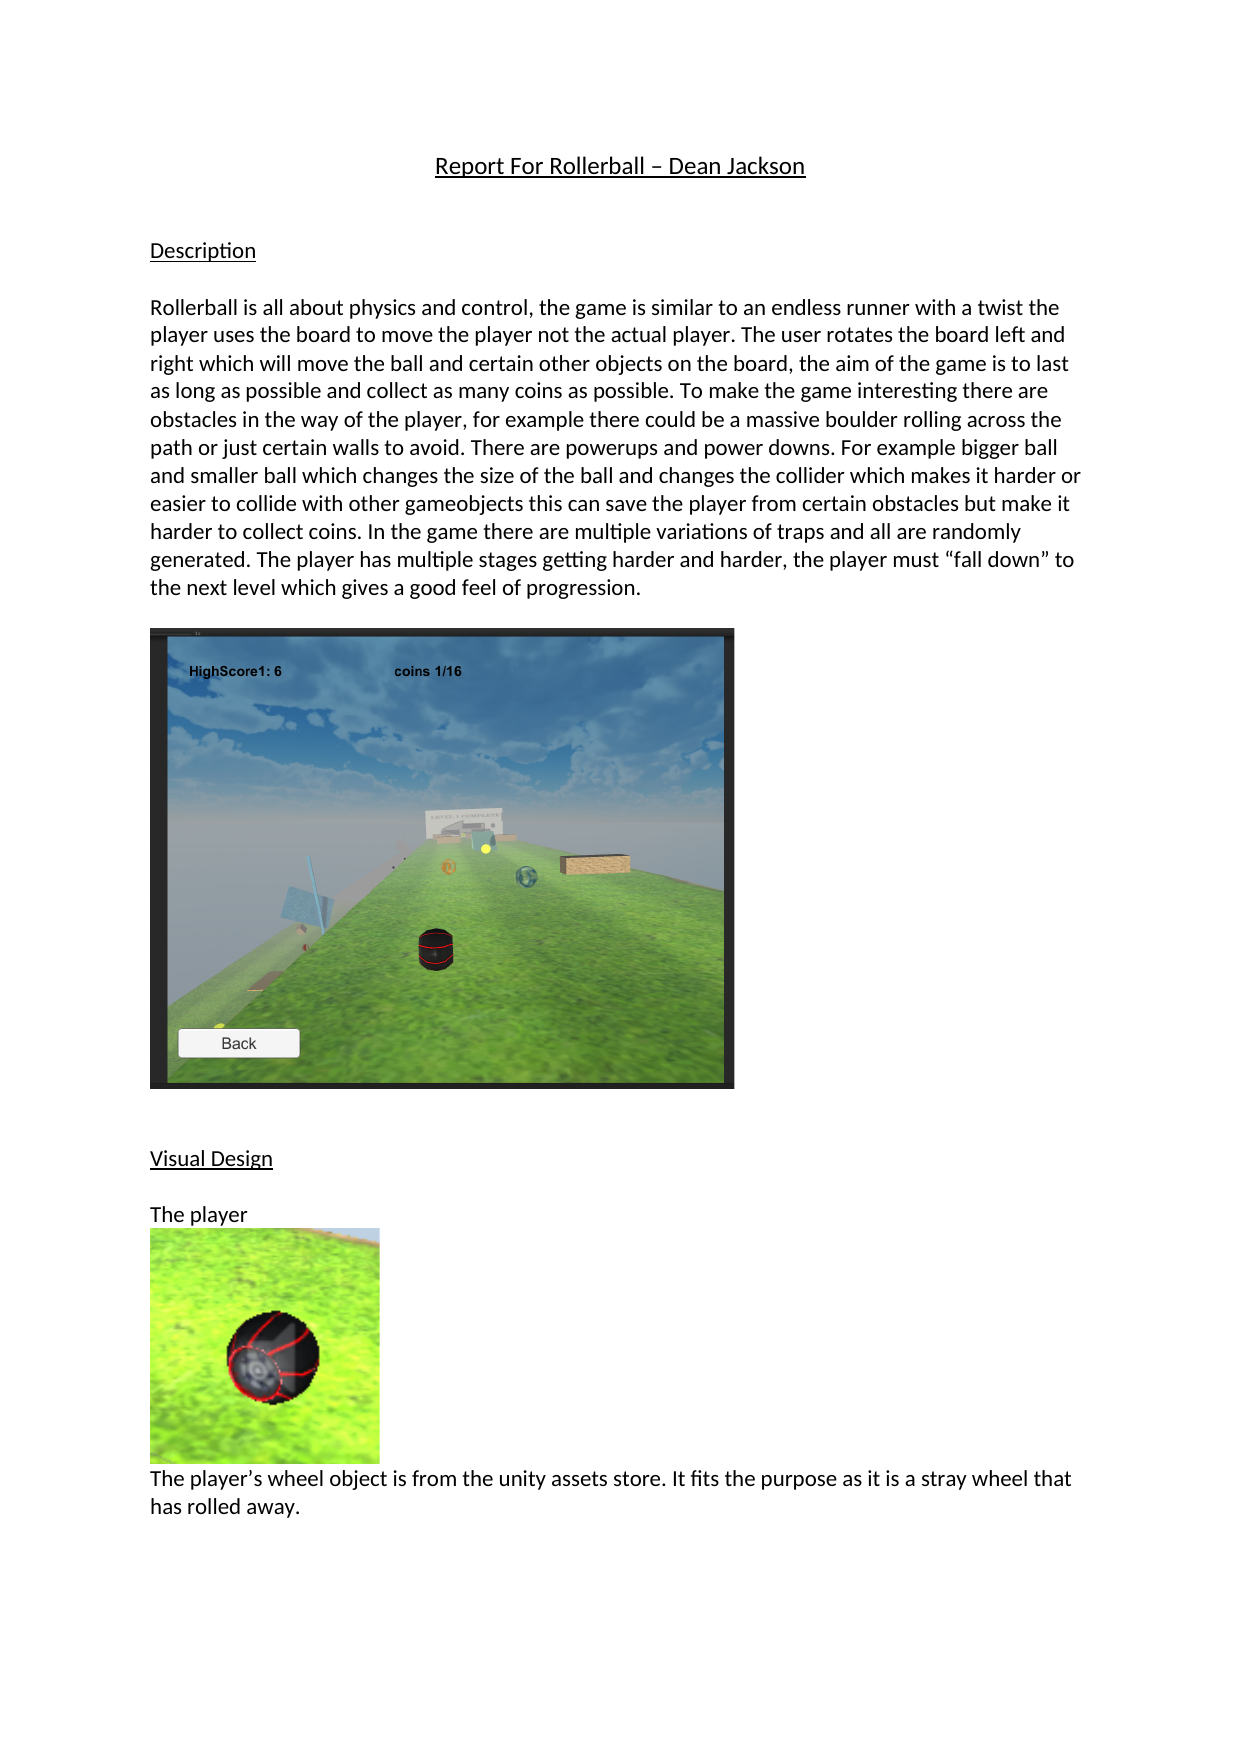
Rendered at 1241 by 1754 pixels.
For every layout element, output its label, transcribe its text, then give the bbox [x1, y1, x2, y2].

picture [150, 628, 735, 1089]
text Report For Rollerball – Dean Jackson [150, 150, 1090, 181]
text Description [150, 237, 1090, 264]
text Rollerball is all about physics and control, the game is similar to an endless runner with a twist the player uses the board to move the player not the actual player. The user rotates the board left and right which will move the ball and certain other objects on the board, the aim of the game is to last as long as possible and collect as many coins as possible. To make the game interesting there are obstacles in the way of the player, for example there could be a massive boulder rolling across the path or just certain walls to avoid. There are powerups and power downs. For example bigger ball and smaller ball which changes the size of the ball and changes the collider which makes it harder or easier to collide with other gameobjects this can save the player from certain obstacles but make it harder to collect coins. In the game there are multiple variations of traps and all are randomly generated. The player has multiple stages getting harder and harder, the player must “fall down” to the next level which gives a good feel of progression. [150, 293, 1090, 601]
text The player’s wheel object is from the unity assets store. It fits the purpose as it is a stray wheel that has rolled away. [150, 1464, 1090, 1520]
text The player [150, 1200, 1090, 1228]
picture [150, 1228, 380, 1464]
text Visual Design [150, 1144, 1090, 1172]
